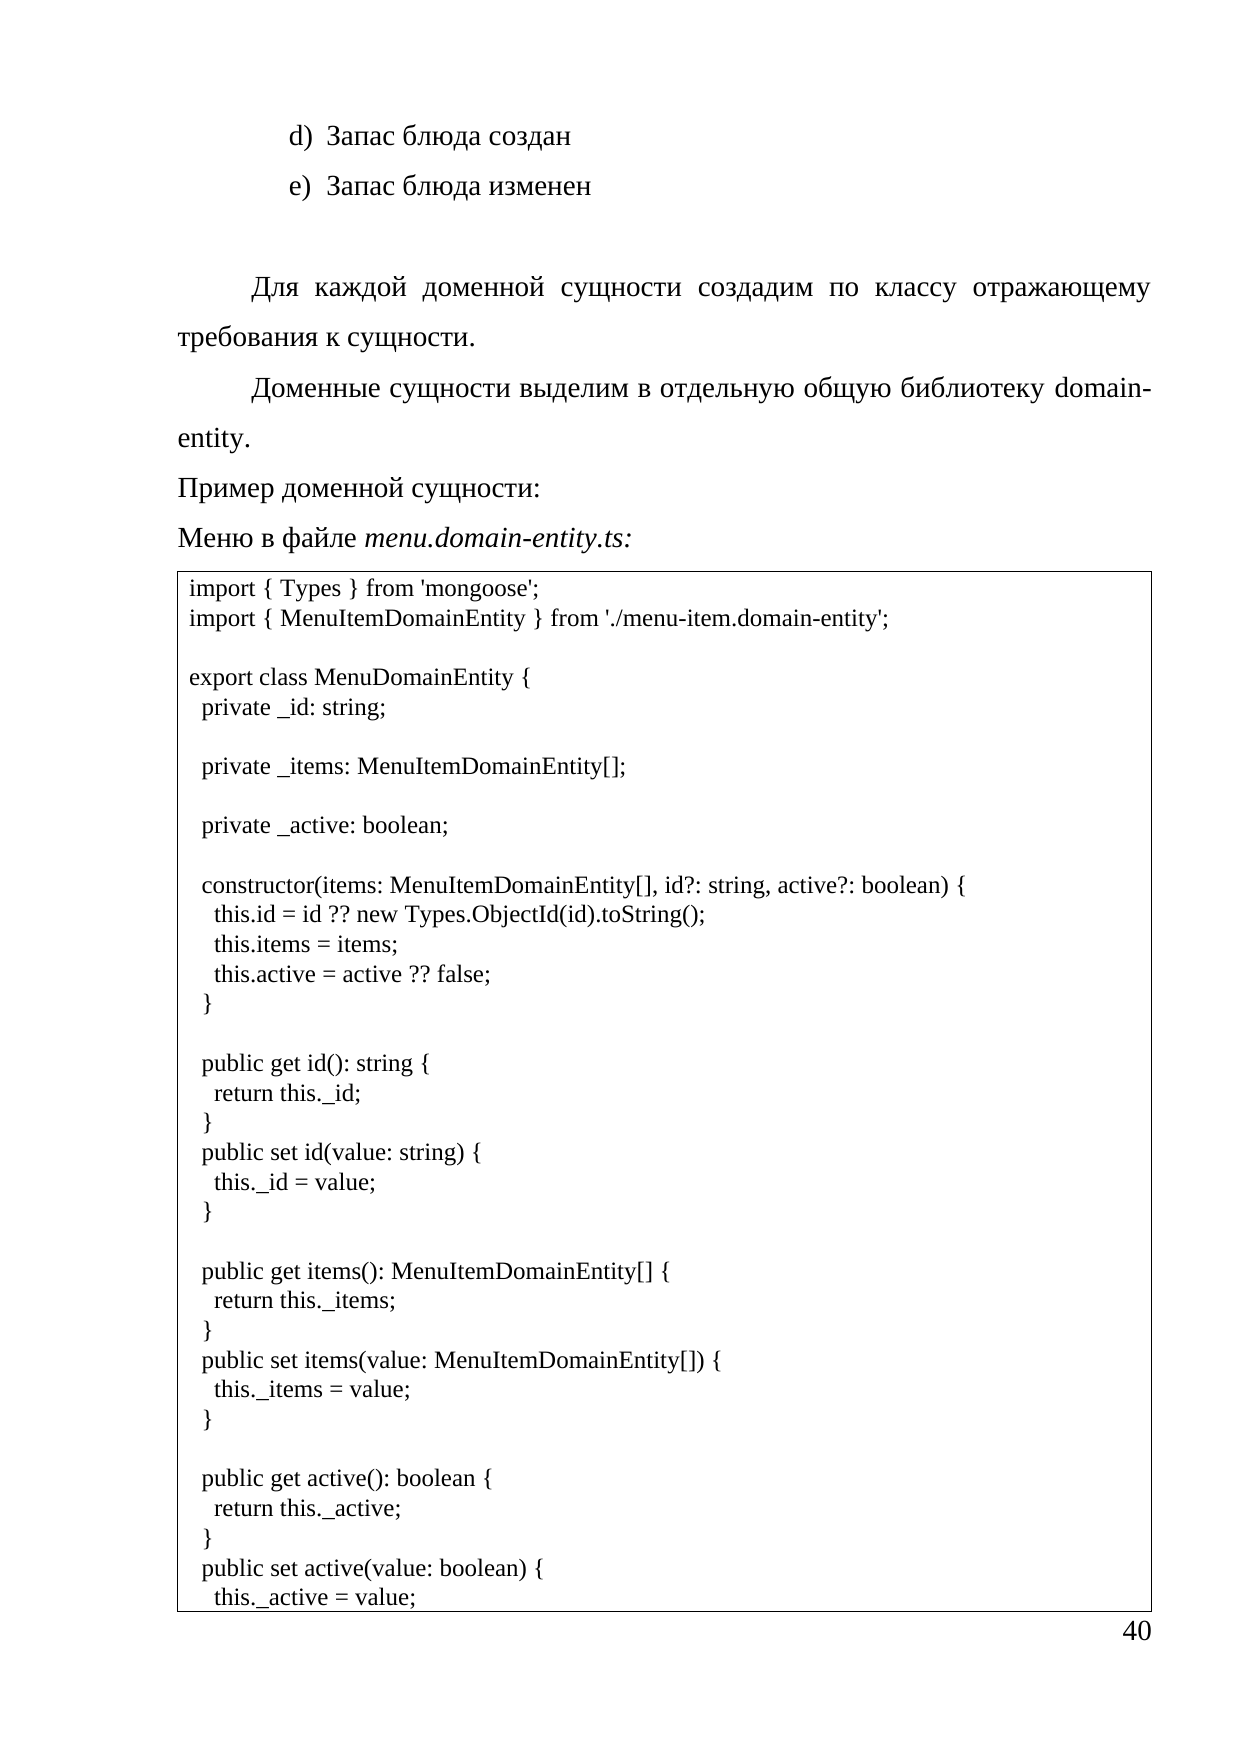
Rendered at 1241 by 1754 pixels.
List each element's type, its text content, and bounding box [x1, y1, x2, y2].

text Меню в файле menu.domain-entity.ts: [177, 521, 1152, 554]
list Запас блюда изменен [288, 168, 1152, 202]
text Для каждой доменной сущности создадим по классу отражающему требования к сущности. [177, 269, 1152, 353]
text Пример доменной сущности: [177, 470, 1152, 504]
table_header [178, 572, 1151, 1611]
list Запас блюда создан [288, 118, 1152, 152]
text Доменные сущности выделим в отдельную общую библиотеку domain-entity. [177, 370, 1152, 453]
